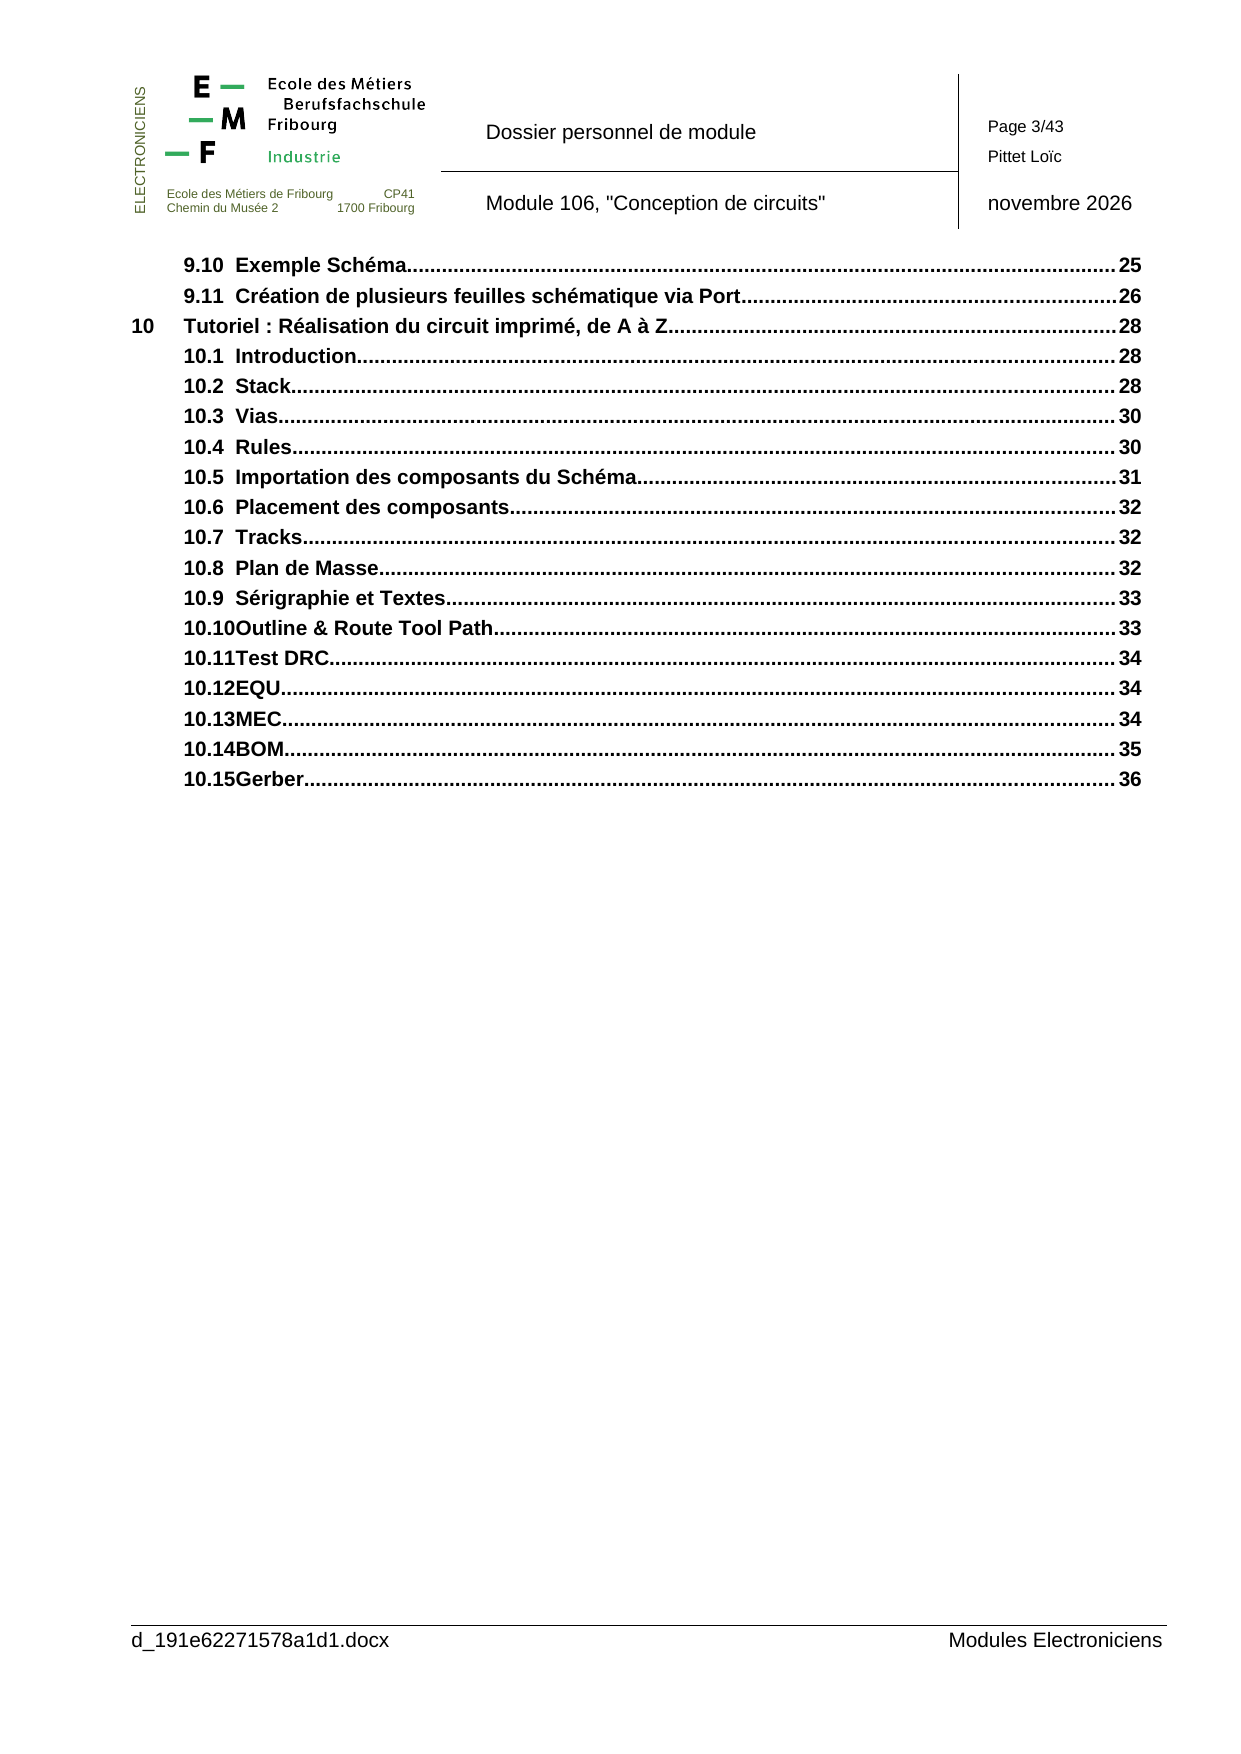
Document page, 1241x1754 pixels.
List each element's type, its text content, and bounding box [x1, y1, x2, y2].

text 10.7 Tracks 32 [183, 525, 1167, 549]
text 10.13 MEC 34 [183, 706, 1167, 730]
text 10.9 Sérigraphie et Textes 33 [183, 586, 1167, 609]
text 10.11 Test DRC 34 [183, 646, 1167, 670]
text 10.2 Stack 28 [183, 374, 1167, 398]
text 10.5 Importation des composants du Schéma 31 [183, 465, 1167, 489]
text 10.10 Outline & Route Tool Path 33 [183, 616, 1167, 640]
text 9.11 Création de plusieurs feuilles schématique via Port 26 [183, 283, 1167, 307]
text 10.14 BOM 35 [183, 737, 1167, 761]
picture [160, 73, 427, 171]
text 10.12 EQU 34 [183, 676, 1167, 700]
text 10.3 Vias 30 [183, 404, 1167, 428]
text 10.4 Rules 30 [183, 434, 1167, 458]
text 10 Tutoriel : Réalisation du circuit imprimé, de A à Z 28 [131, 314, 1167, 338]
text 10.8 Plan de Masse 32 [183, 555, 1167, 579]
text 10.1 Introduction 28 [183, 344, 1167, 368]
text 10.6 Placement des composants 32 [183, 495, 1167, 519]
text 9.10 Exemple Schéma 25 [183, 253, 1167, 277]
text 10.15 Gerber 36 [183, 767, 1167, 791]
